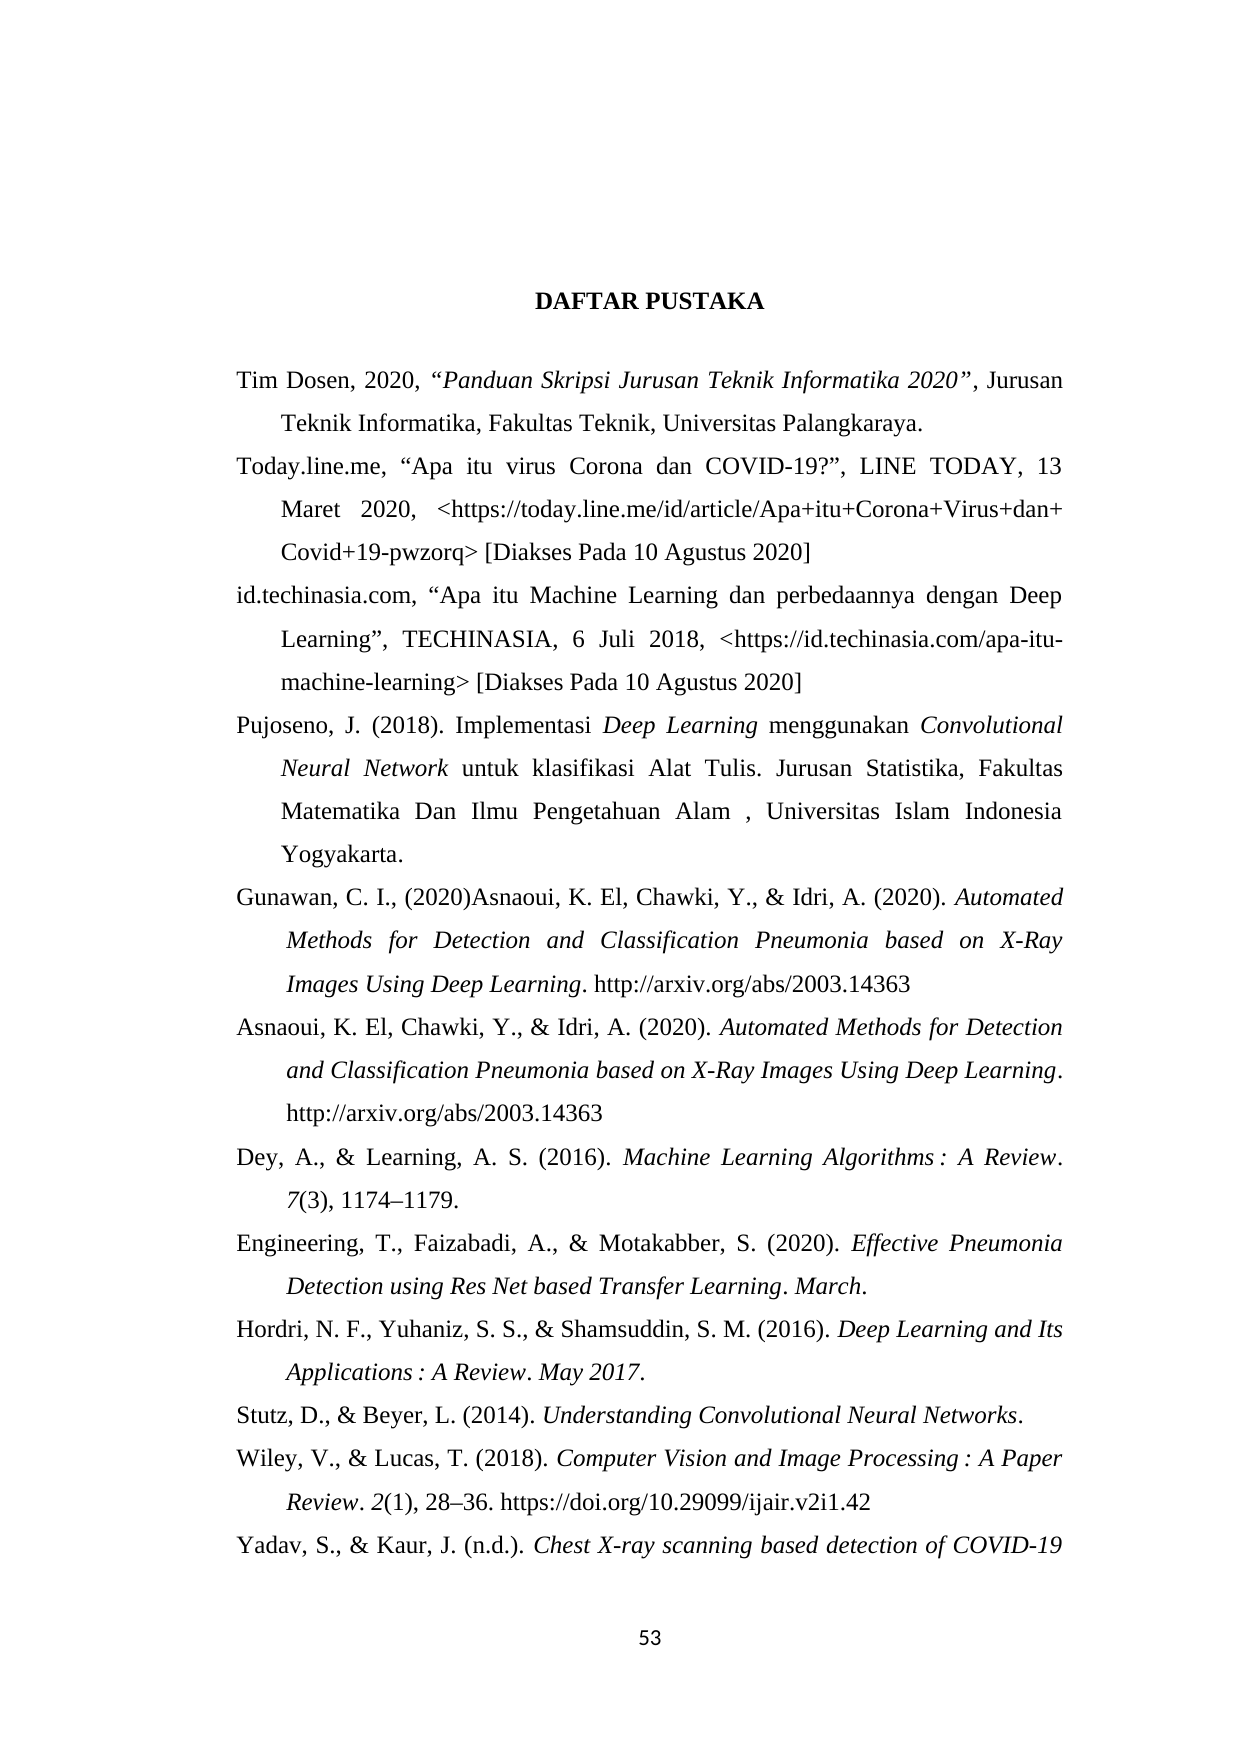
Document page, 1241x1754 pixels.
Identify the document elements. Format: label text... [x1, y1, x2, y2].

text Hordri, N. F., Yuhaniz, S. S., & Shamsuddin, S. M. (2016). Deep Learning and Its Applications : A Review. May 2017. [236, 1314, 1063, 1386]
text Engineering, T., Faizabadi, A., & Motakabber, S. (2020). Effective Pneumonia Detection using Res Net based Transfer Learning. March. [236, 1228, 1063, 1300]
text Dey, A., & Learning, A. S. (2016). Machine Learning Algorithms : A Review. 7(3), 1174–1179. [236, 1142, 1063, 1213]
text Today.line.me, “Apa itu virus Corona dan COVID-19?”, LINE TODAY, 13 Maret 2020, <https://today.line.me/id/article/Apa+itu+Corona+Virus+dan+ Covid+19-pwzorq> [Diakses Pada 10 Agustus 2020] [236, 451, 1063, 566]
text Gunawan, C. I., (2020)Asnaoui, K. El, Chawki, Y., & Idri, A. (2020). Automated Methods for Detection and Classification Pneumonia based on X-Ray Images Using Deep Learning. http://arxiv.org/abs/2003.14363 [236, 882, 1063, 997]
text Asnaoui, K. El, Chawki, Y., & Idri, A. (2020). Automated Methods for Detection and Classification Pneumonia based on X-Ray Images Using Deep Learning. http://arxiv.org/abs/2003.14363 [236, 1012, 1063, 1127]
text Pujoseno, J. (2018). Implementasi Deep Learning menggunakan Convolutional Neural Network untuk klasifikasi Alat Tulis. Jurusan Statistika, Fakultas Matematika Dan Ilmu Pengetahuan Alam , Universitas Islam Indonesia Yogyakarta. [236, 710, 1063, 868]
text id.techinasia.com, “Apa itu Machine Learning dan perbedaannya dengan Deep Learning”, TECHINASIA, 6 Juli 2018, <https://id.techinasia.com/apa-itu-machine-learning> [Diakses Pada 10 Agustus 2020] [236, 581, 1063, 696]
text Tim Dosen, 2020, “Panduan Skripsi Jurusan Teknik Informatika 2020”, Jurusan Teknik Informatika, Fakultas Teknik, Universitas Palangkaraya. [236, 365, 1063, 437]
text Stutz, D., & Beyer, L. (2014). Understanding Convolutional Neural Networks. [236, 1400, 1063, 1429]
text Wiley, V., & Lucas, T. (2018). Computer Vision and Image Processing : A Paper Review. 2(1), 28–36. https://doi.org/10.29099/ijair.v2i1.42 [236, 1443, 1063, 1515]
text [236, 1530, 1063, 1558]
subtitle DAFTAR PUSTAKA [236, 286, 1063, 315]
